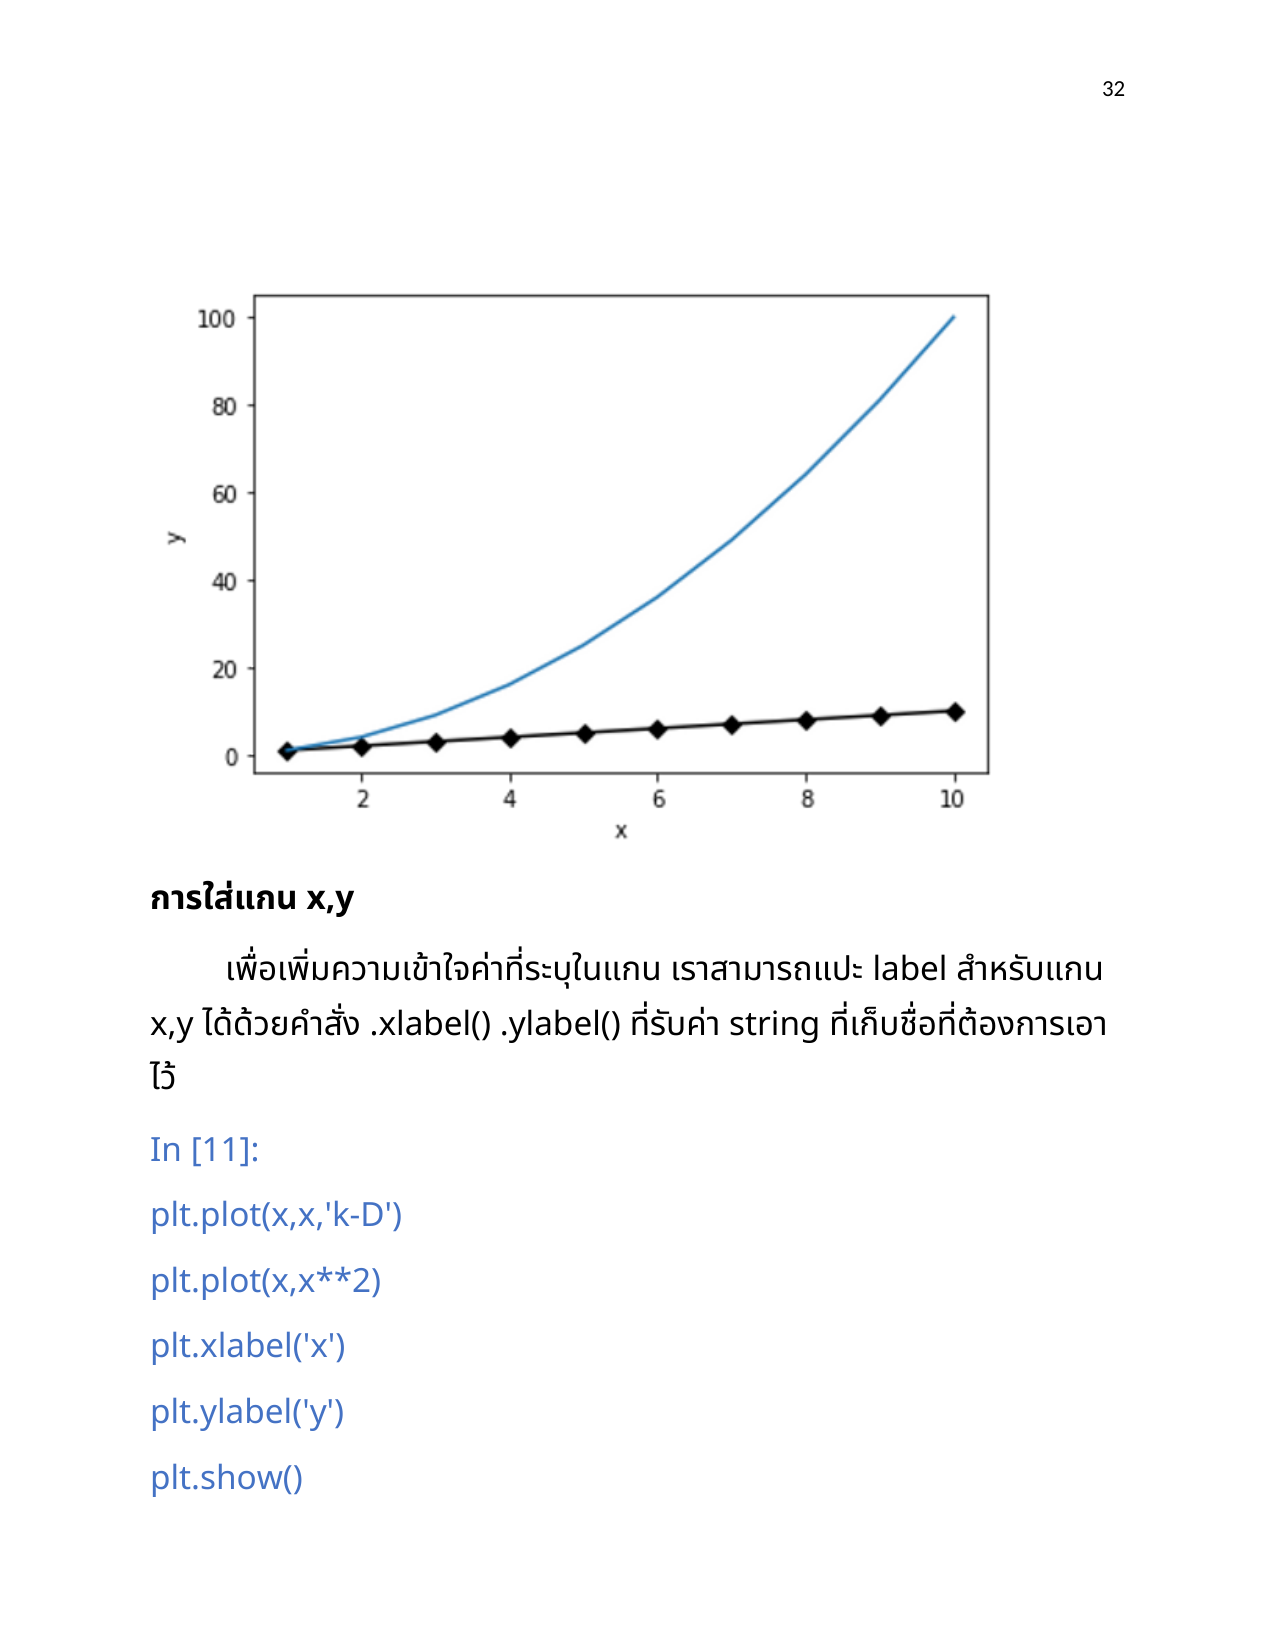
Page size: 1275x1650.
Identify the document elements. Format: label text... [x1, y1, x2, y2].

text plt.xlabel('x') [150, 1322, 1125, 1368]
text plt.ylabel('y') [150, 1388, 1125, 1433]
text plt.plot(x,x,'k-D') [150, 1191, 1125, 1236]
text การใส่แกน x,y [150, 874, 1125, 924]
text In [11]: [150, 1125, 1125, 1171]
text เพื่อเพิ่มความเข้าใจค่าที่ระบุในแกน เราสามารถแปะ label สำหรับแกน x,y ได้ด้วยคำสั่ง .xlabel() .ylabel() ที่รับค่า string ที่เก็บชื่อที่ต้องการเอาไว้ [150, 945, 1125, 1105]
text plt.show() [150, 1453, 1125, 1499]
picture [150, 281, 1002, 855]
text plt.plot(x,x**2) [150, 1257, 1125, 1302]
